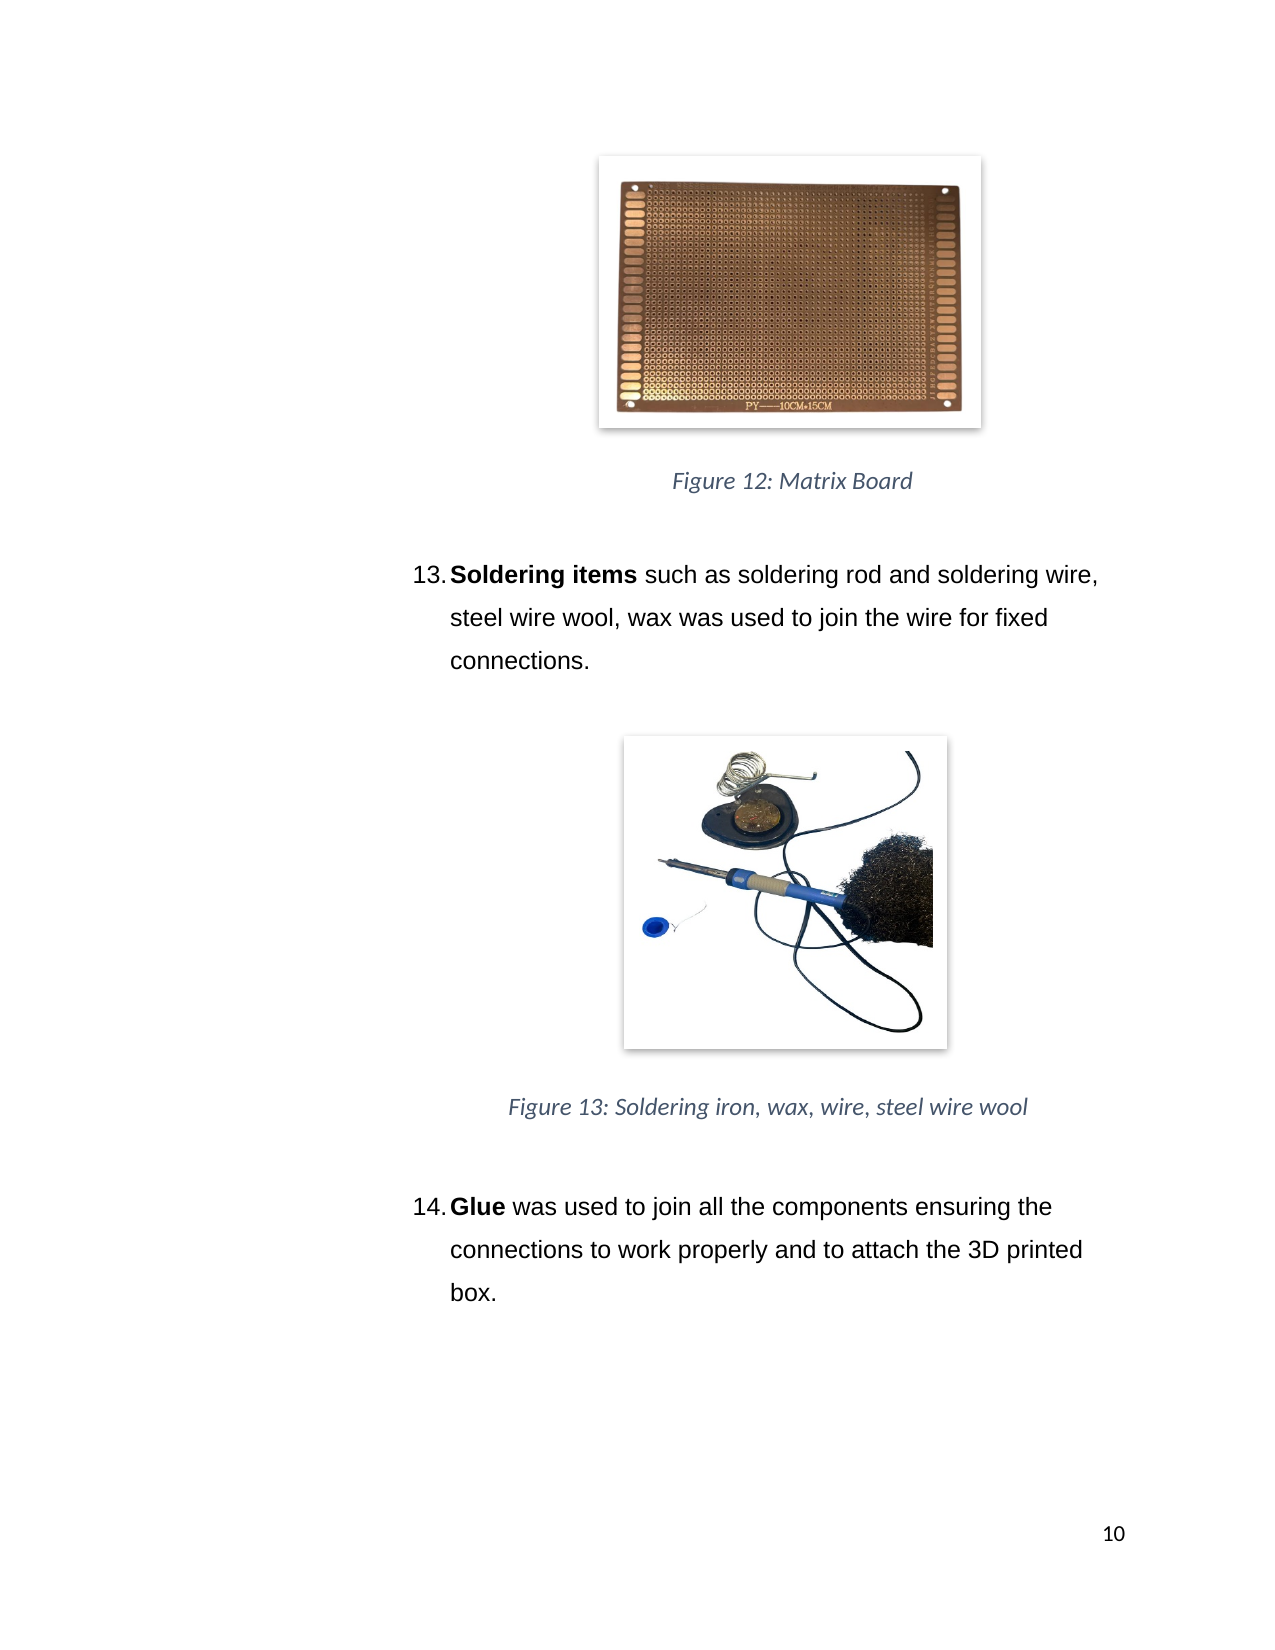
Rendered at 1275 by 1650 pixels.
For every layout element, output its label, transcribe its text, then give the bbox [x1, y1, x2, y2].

text Figure 12: Matrix Board [225, 465, 1125, 496]
list Soldering items such as soldering rod and soldering wire, steel wire wool, wax was used to join the wire for fixed connections. [412, 560, 1125, 675]
picture [614, 171, 966, 414]
picture [639, 751, 933, 1034]
list Glue was used to join all the components ensuring the connections to work properly and to attach the 3D printed box. [412, 1192, 1125, 1307]
text Figure 13: Soldering iron, wax, wire, steel wire wool [225, 1091, 1125, 1122]
